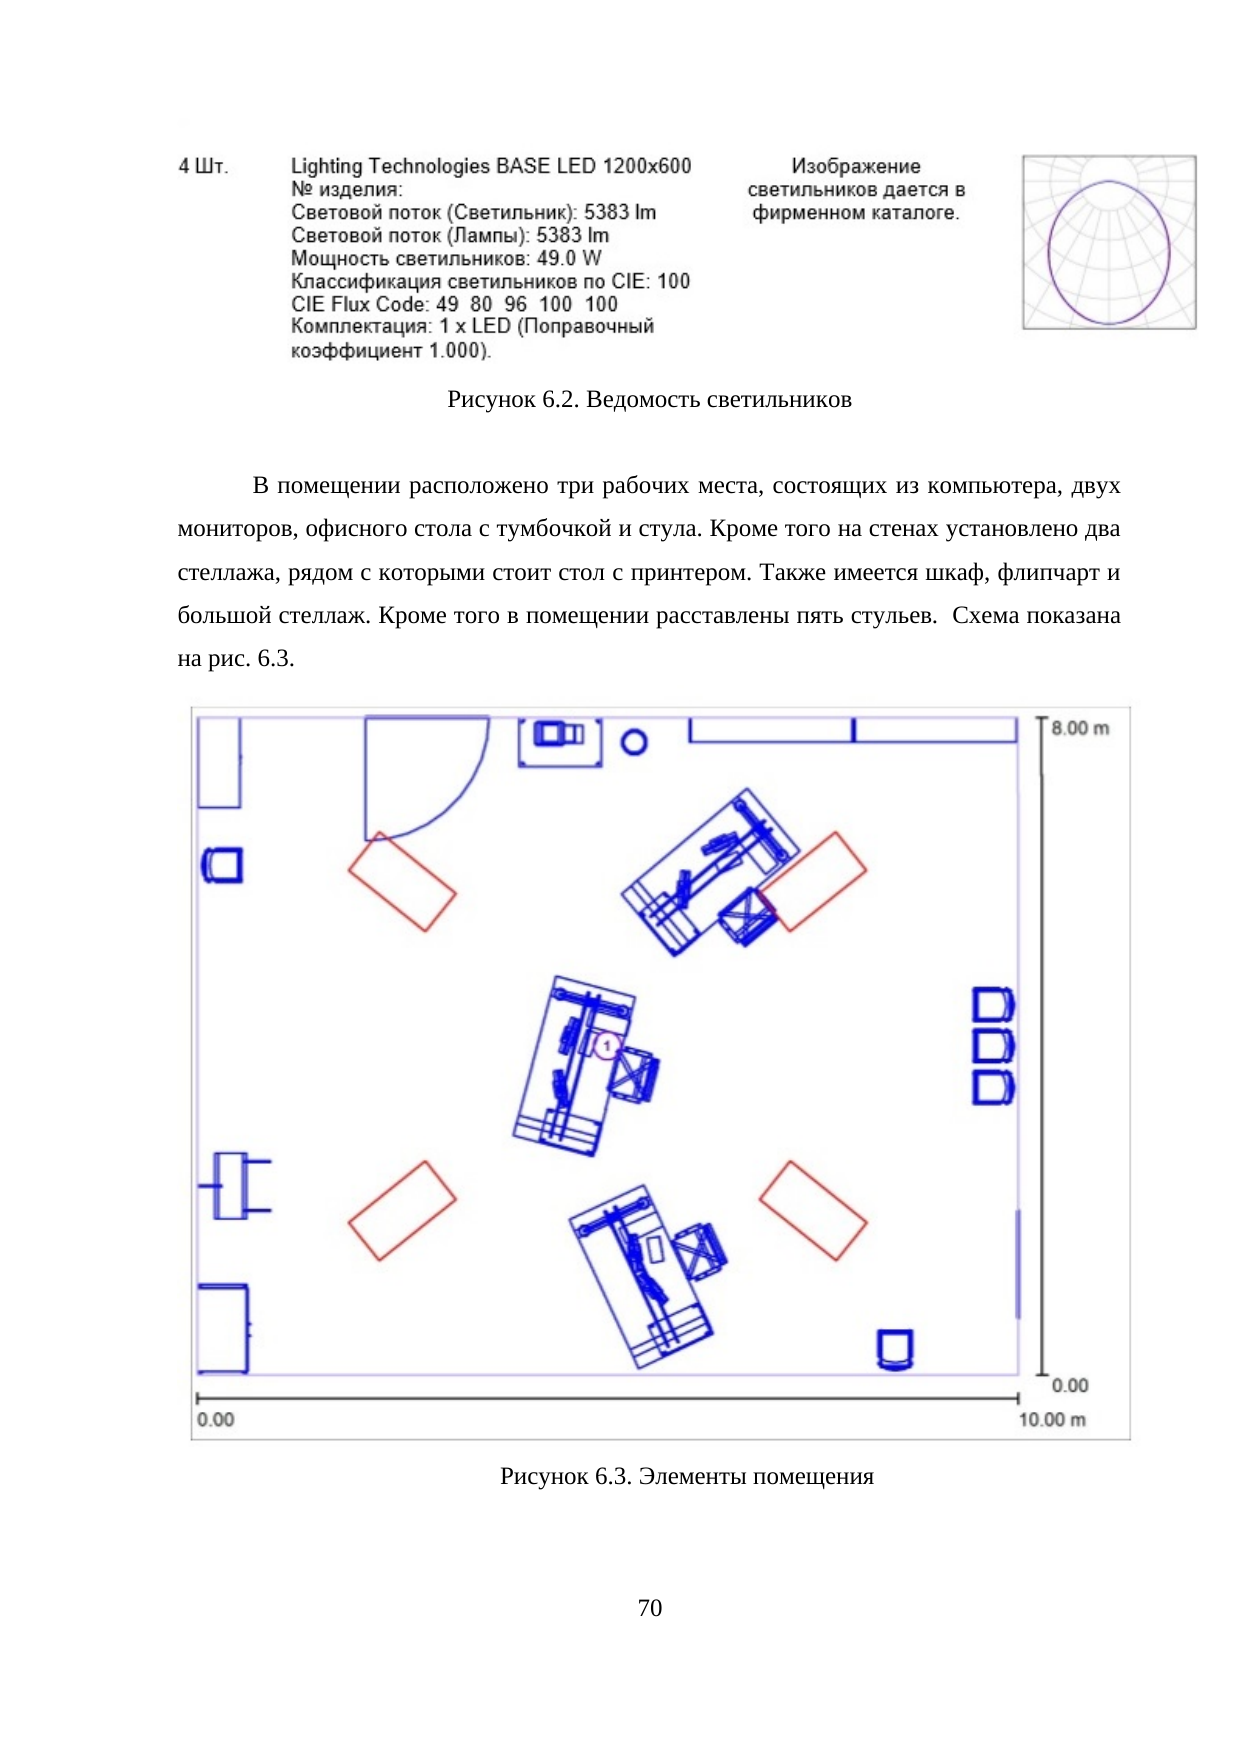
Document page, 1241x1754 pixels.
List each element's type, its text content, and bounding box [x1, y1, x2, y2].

text В помещении расположено три рабочих места, состоящих из компьютера, двух мониторов, офисного стола с тумбочкой и стула. Кроме того на стенах установлено два стеллажа, рядом с которыми стоит стол с принтером. Также имеется шкаф, флипчарт и большой стеллаж. Кроме того в помещении расставлены пять стульев. Схема показана на рис. 6.3. [177, 470, 1122, 672]
picture [177, 118, 1211, 370]
list Рисунок 6.2. Ведомость светильников [177, 384, 1122, 413]
picture [177, 685, 1150, 1447]
text Рисунок 6.3. Элементы помещения [177, 1461, 1122, 1490]
